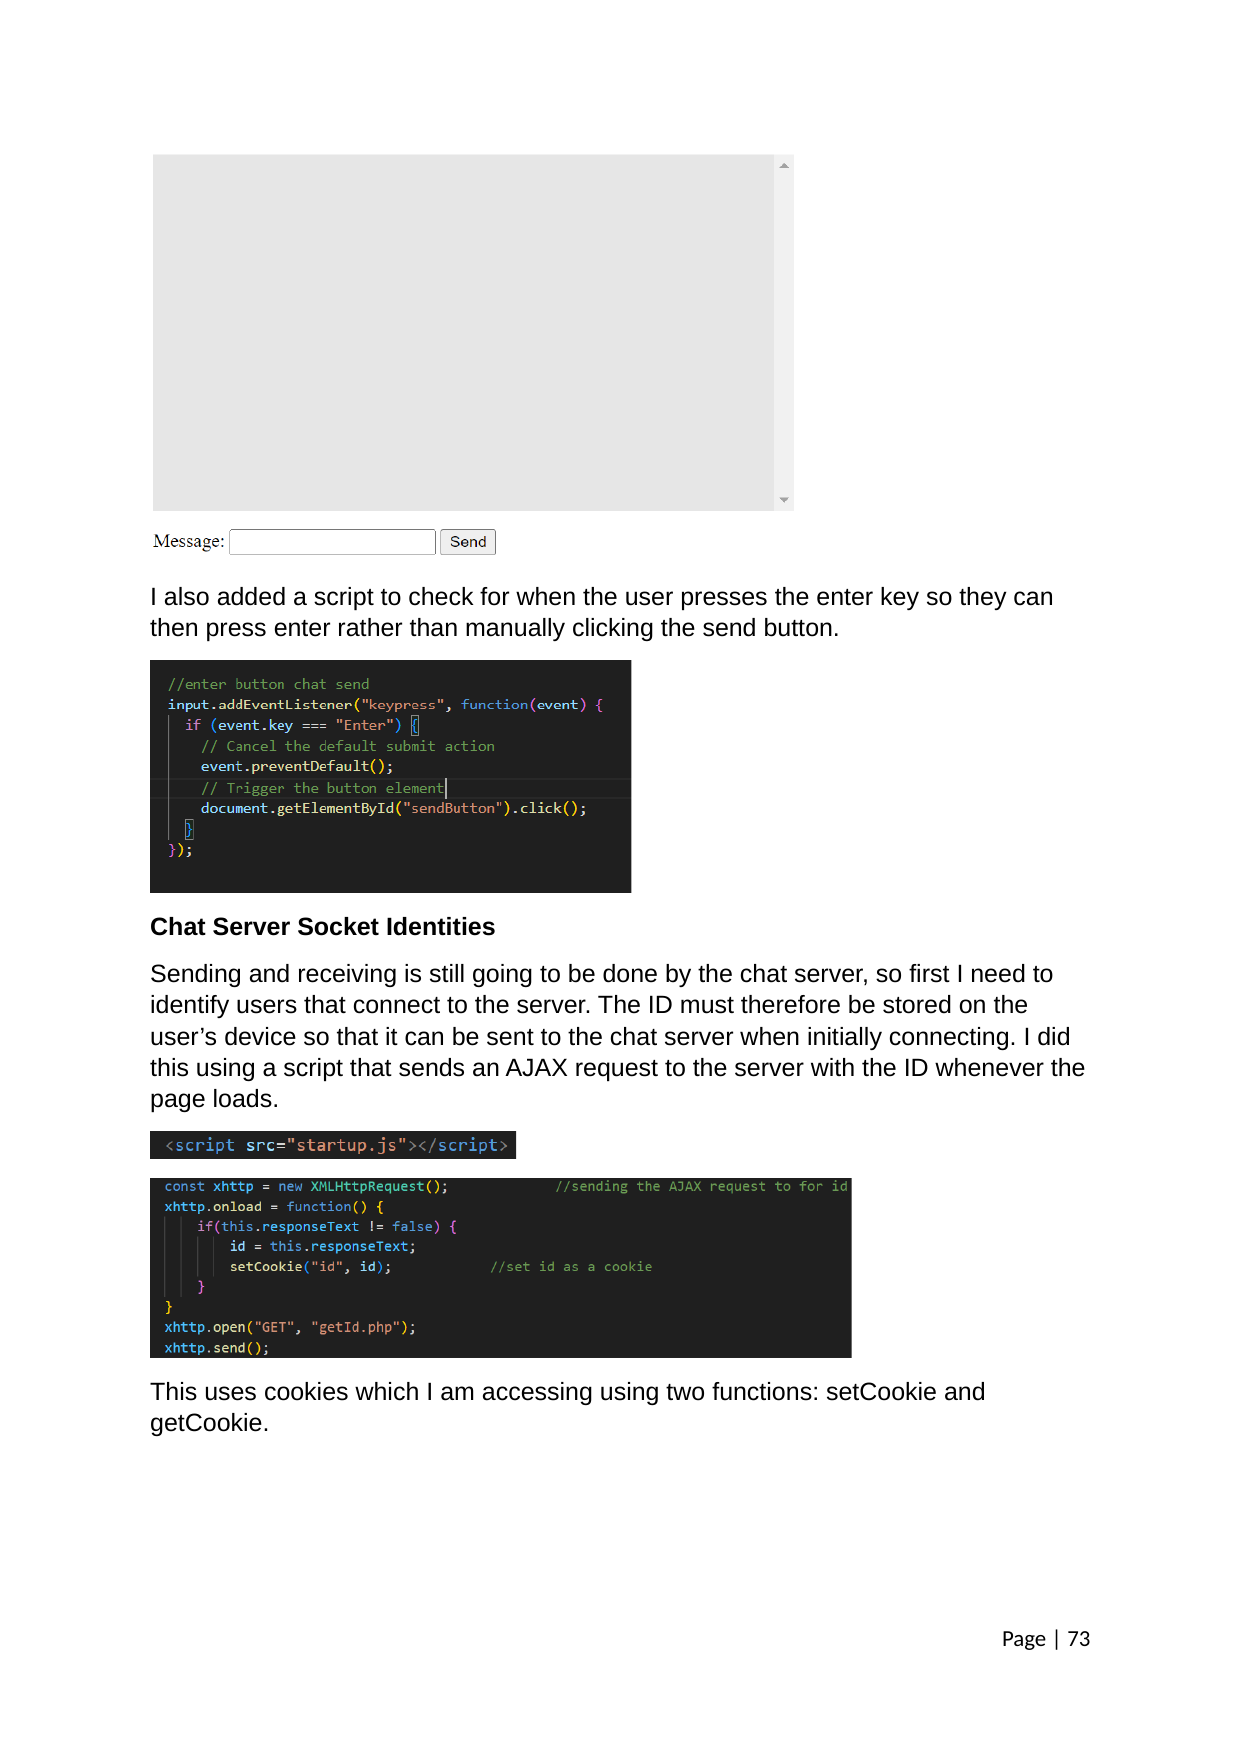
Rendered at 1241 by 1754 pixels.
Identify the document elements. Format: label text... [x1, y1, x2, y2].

text This uses cookies which I am accessing using two functions: setCookie and getCookie. [150, 1377, 1090, 1437]
text Chat Server Socket Identities [150, 912, 1090, 940]
text Sending and receiving is still going to be done by the chat server, so first I need to identify users that connect to the server. The ID must therefore be stored on the user’s device so that it can be sent to the chat server when initially connecting. I did this using a script that sends an AJAX request to the server with the ID whenever the page loads. [150, 959, 1090, 1112]
text I also added a script to check for when the user presses the enter key so they can then press enter rather than manually clicking the send button. [150, 582, 1090, 641]
picture [150, 660, 632, 893]
picture [150, 1131, 517, 1159]
picture [150, 1178, 852, 1358]
picture [150, 150, 802, 563]
